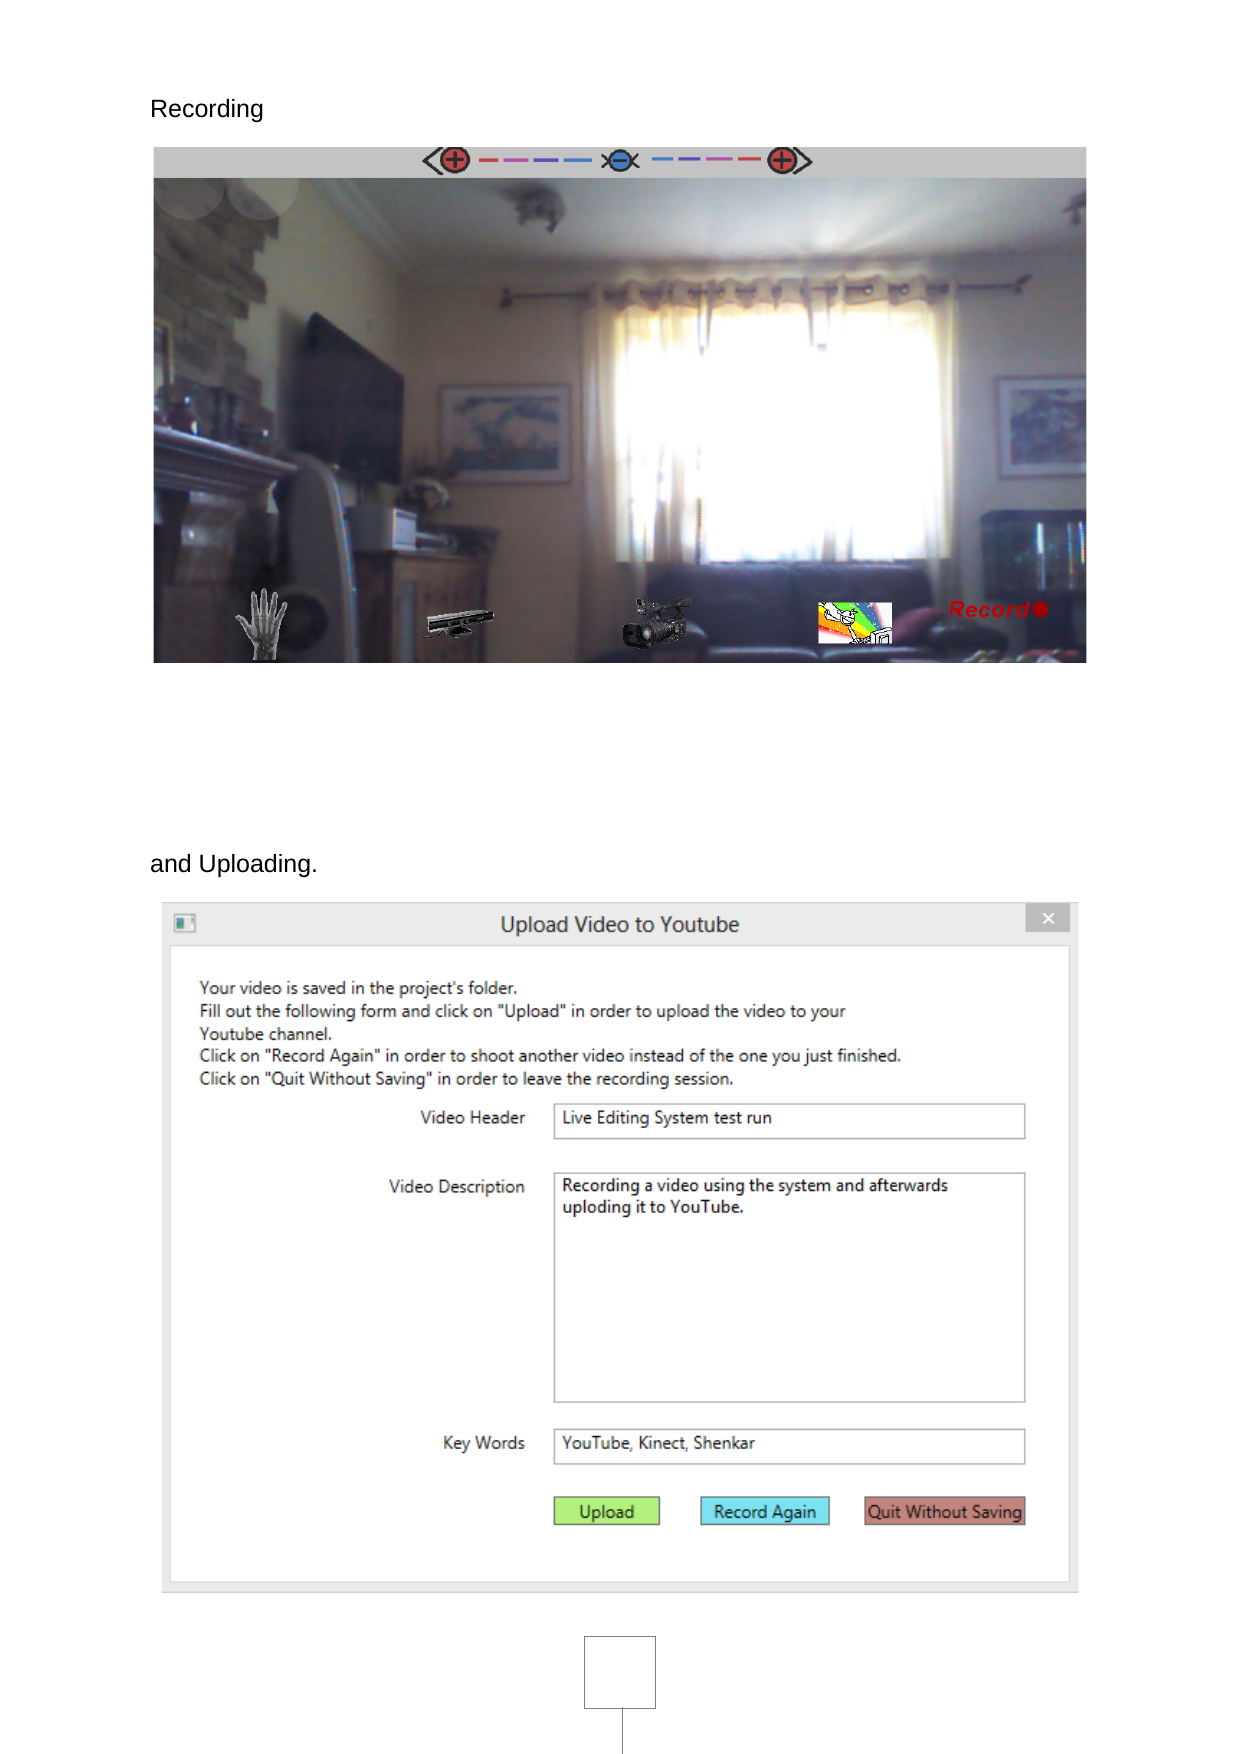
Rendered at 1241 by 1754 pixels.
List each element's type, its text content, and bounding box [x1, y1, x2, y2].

text Recording [150, 94, 1090, 122]
text and Uploading. [150, 849, 1090, 878]
picture [161, 902, 1079, 1593]
picture [153, 147, 1087, 663]
